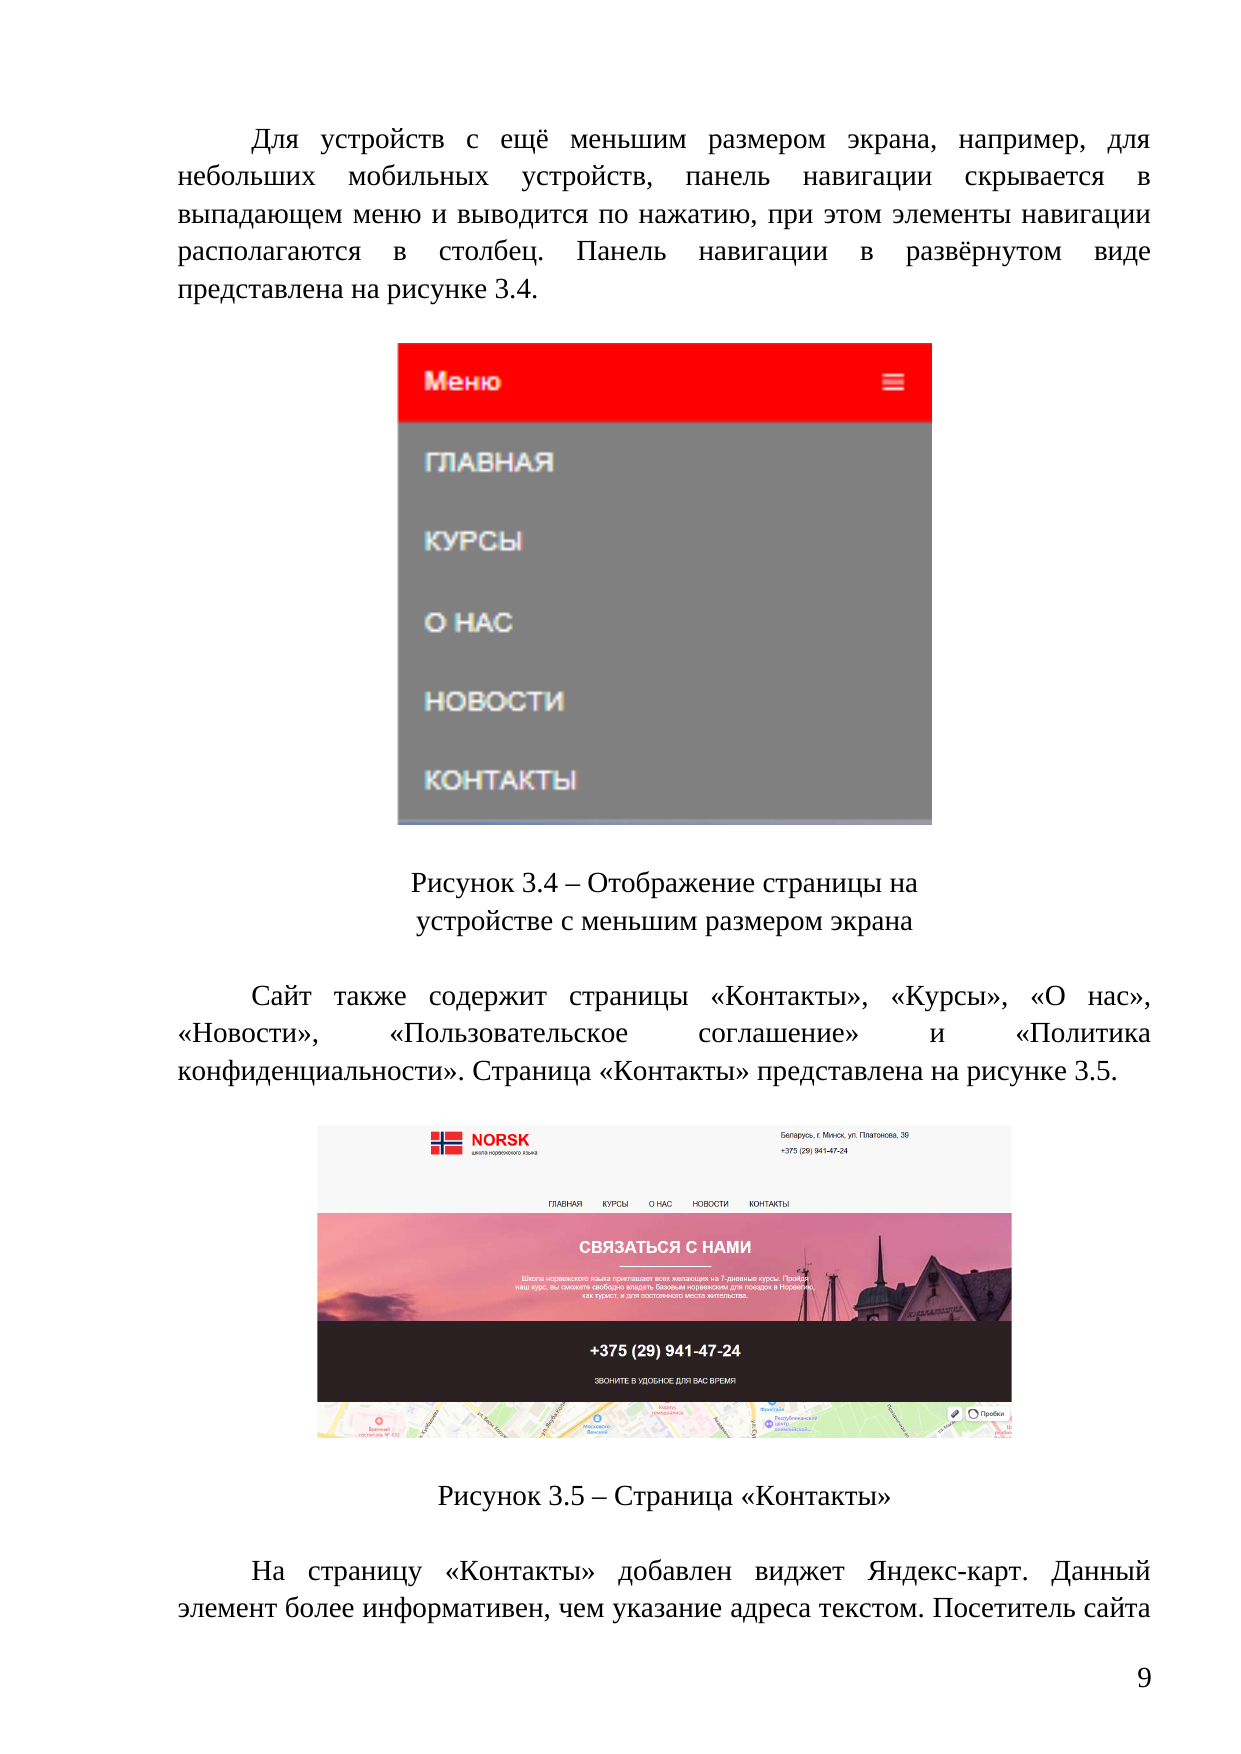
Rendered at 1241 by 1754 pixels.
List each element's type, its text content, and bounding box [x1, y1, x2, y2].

text Рисунок 3.4 – Отображение страницы на устройстве с меньшим размером экрана [177, 862, 1152, 937]
text Сайт также содержит страницы «Контакты», «Курсы», «О нас», «Новости», «Пользовательское соглашение» и «Политика конфиденциальности». Страница «Контакты» представлена на рисунке 3.5. [177, 975, 1152, 1087]
text Рисунок 3.5 – Страница «Контакты» [177, 1475, 1152, 1512]
picture [317, 1125, 1012, 1438]
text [177, 1550, 1152, 1625]
picture [396, 343, 932, 825]
text Для устройств с ещё меньшим размером экрана, например, для небольших мобильных устройств, панель навигации скрывается в выпадающем меню и выводится по нажатию, при этом элементы навигации располагаются в столбец. Панель навигации в развёрнутом виде представлена на рисунке 3.4. [177, 118, 1152, 306]
